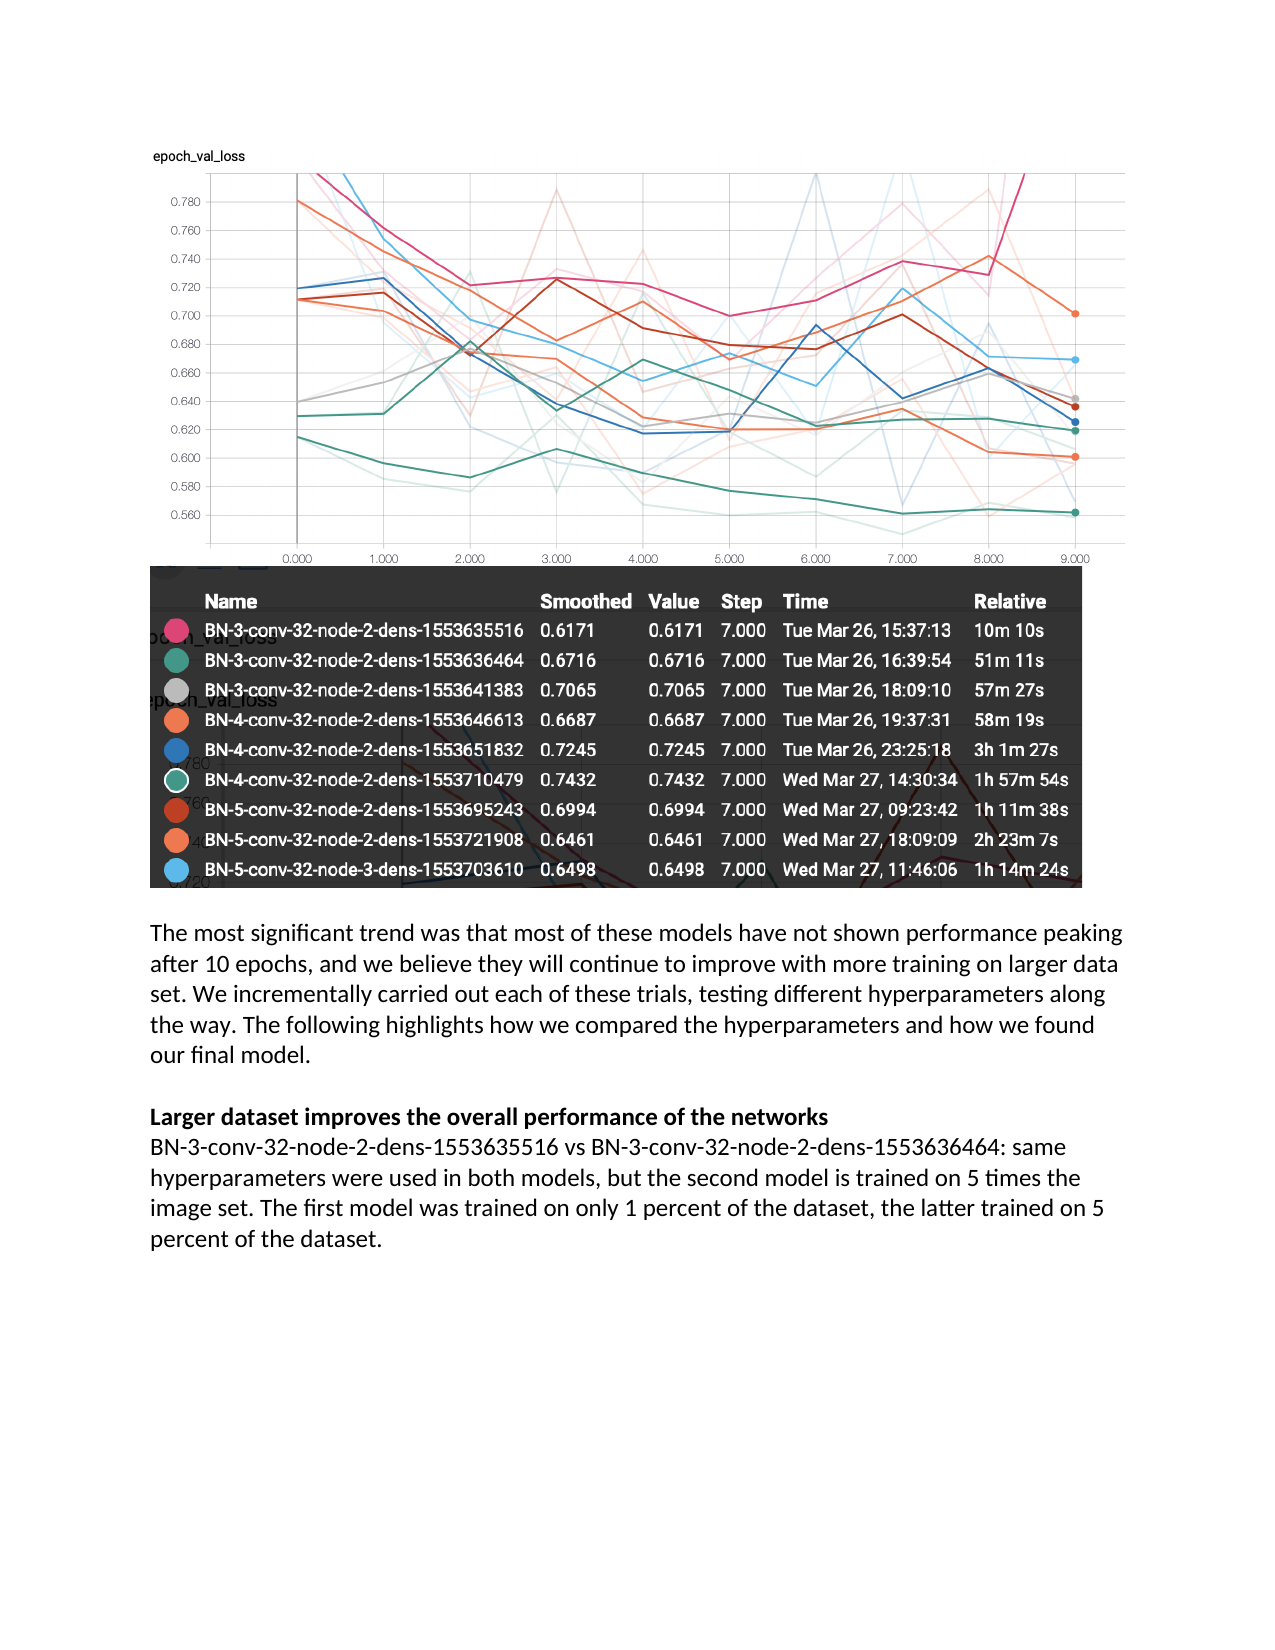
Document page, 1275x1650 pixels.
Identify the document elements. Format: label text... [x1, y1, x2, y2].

text The most significant trend was that most of these models have not shown performance peaking after 10 epochs, and we believe they will continue to improve with more training on larger data set. We incrementally carried out each of these trials, testing different hyperparameters along the way. The following highlights how we compared the hyperparameters and how we found our final model. [150, 918, 1125, 1070]
text Larger dataset improves the overall performance of the networks [150, 1101, 1125, 1131]
picture [150, 150, 1125, 888]
text BN-3-conv-32-node-2-dens-1553635516 vs BN-3-conv-32-node-2-dens-1553636464: same hyperparameters were used in both models, but the second model is trained on 5 times the image set. The first model was trained on only 1 percent of the dataset, the latter trained on 5 percent of the dataset. [150, 1131, 1125, 1253]
